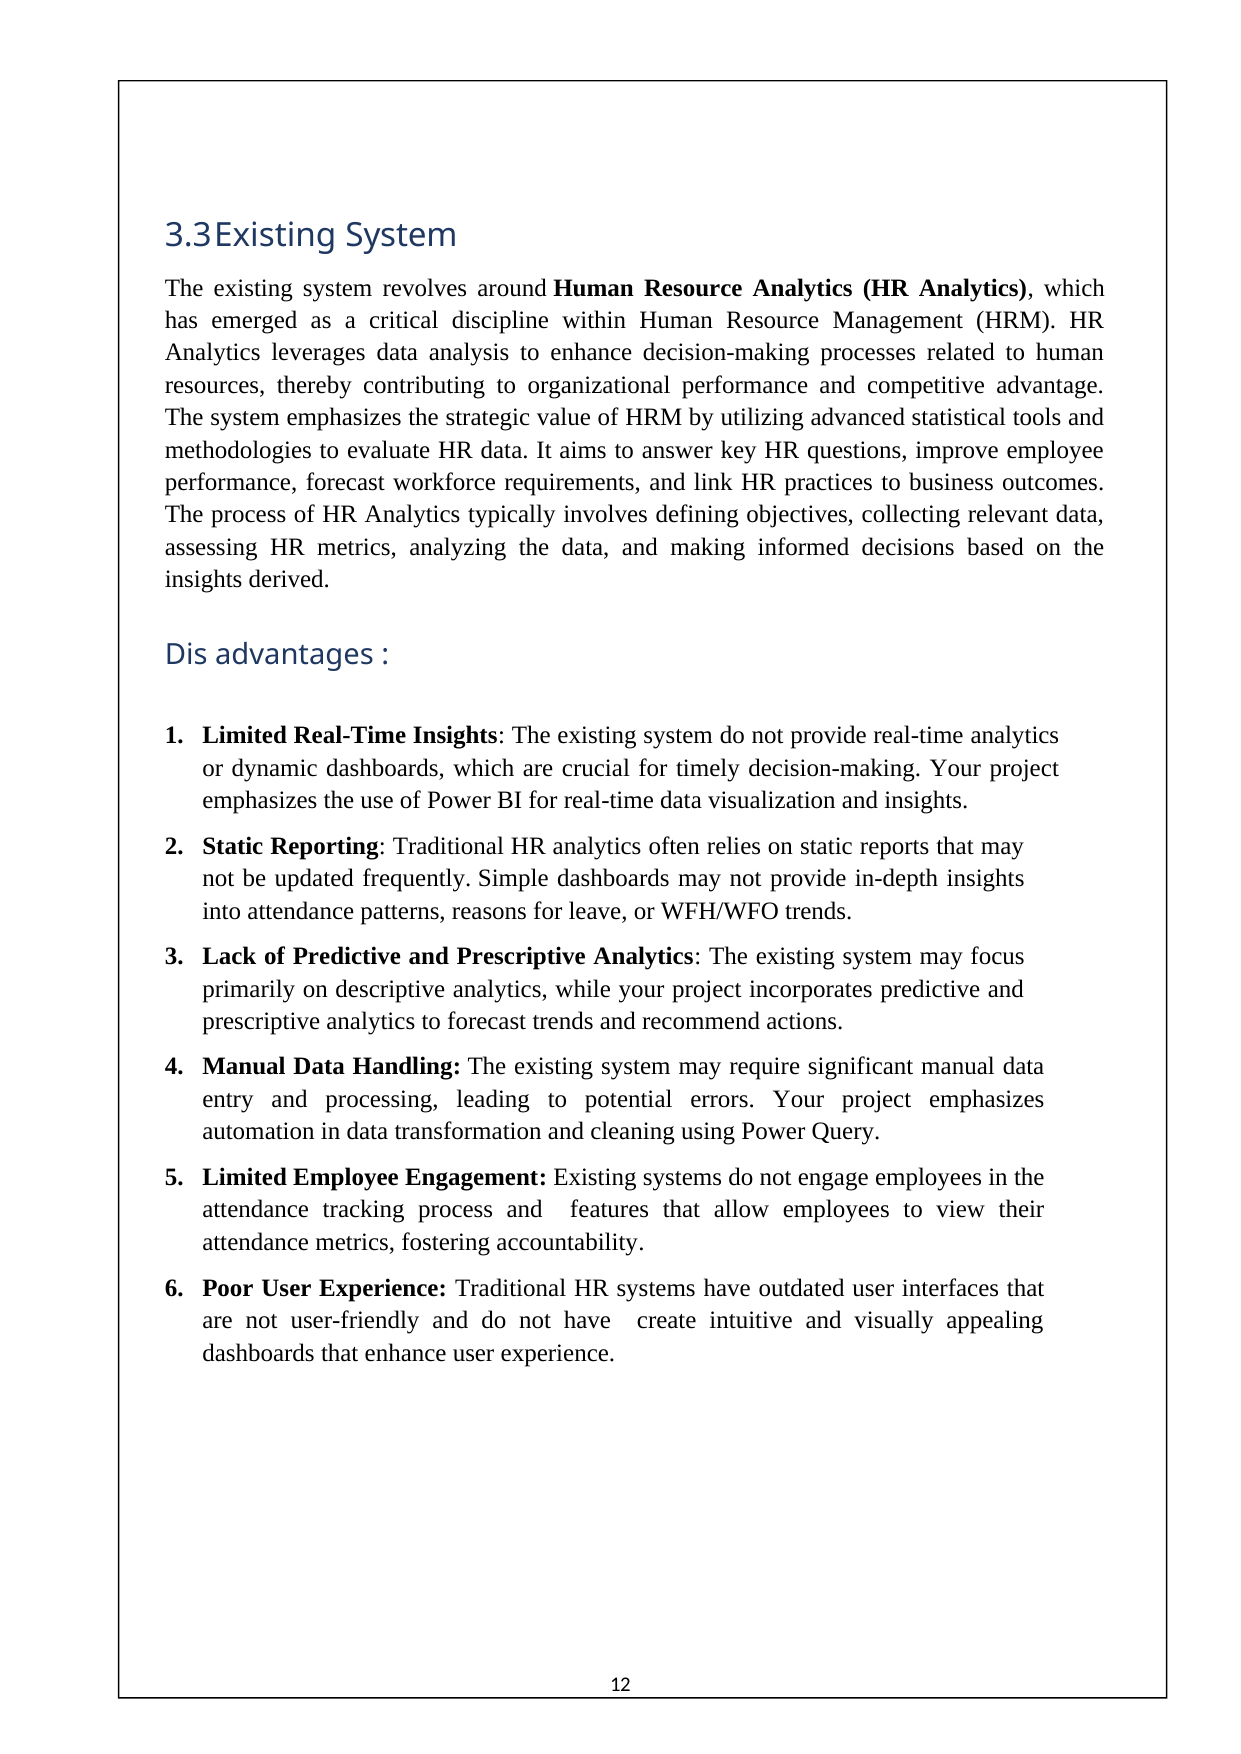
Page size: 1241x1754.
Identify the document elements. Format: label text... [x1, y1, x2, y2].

list Static Reporting: Traditional HR analytics often relies on static reports that may not be updated frequently. Simple dashboards may not provide in-depth insights into attendance patterns, reasons for leave, or WFH/WFO trends. [164, 831, 1025, 924]
list Limited Employee Engagement: Existing systems do not engage employees in the attendance tracking process and features that allow employees to view their attendance metrics, fostering accountability. [164, 1162, 1045, 1256]
list Limited Real-Time Insights: The existing system do not provide real-time analytics or dynamic dashboards, which are crucial for timely decision-making. Your project emphasizes the use of Power BI for real-time data visualization and insights. [164, 721, 1060, 814]
list Manual Data Handling: The existing system may require significant manual data entry and processing, leading to potential errors. Your project emphasizes automation in data transformation and cleaning using Power Query. [164, 1051, 1045, 1145]
subtitle Dis advantages : [164, 633, 1166, 673]
list Lack of Predictive and Prescriptive Analytics: The existing system may focus primarily on descriptive analytics, while your project incorporates predictive and prescriptive analytics to forecast trends and recommend actions. [164, 941, 1025, 1035]
subtitle Existing System [164, 211, 1166, 256]
text The existing system revolves around Human Resource Analytics (HR Analytics), which has emerged as a critical discipline within Human Resource Management (HRM). HR Analytics leverages data analysis to enhance decision-making processes related to human resources, thereby contributing to organizational performance and competitive advantage. The system emphasizes the strategic value of HRM by utilizing advanced statistical tools and methodologies to evaluate HR data. It aims to answer key HR questions, improve employee performance, forecast workforce requirements, and link HR practices to business outcomes. The process of HR Analytics typically involves defining objectives, collecting relevant data, assessing HR metrics, analyzing the data, and making informed decisions based on the insights derived. [164, 273, 1105, 593]
list Poor User Experience: Traditional HR systems have outdated user interfaces that are not user-friendly and do not have create intuitive and visually appealing dashboards that enhance user experience. [164, 1273, 1045, 1366]
